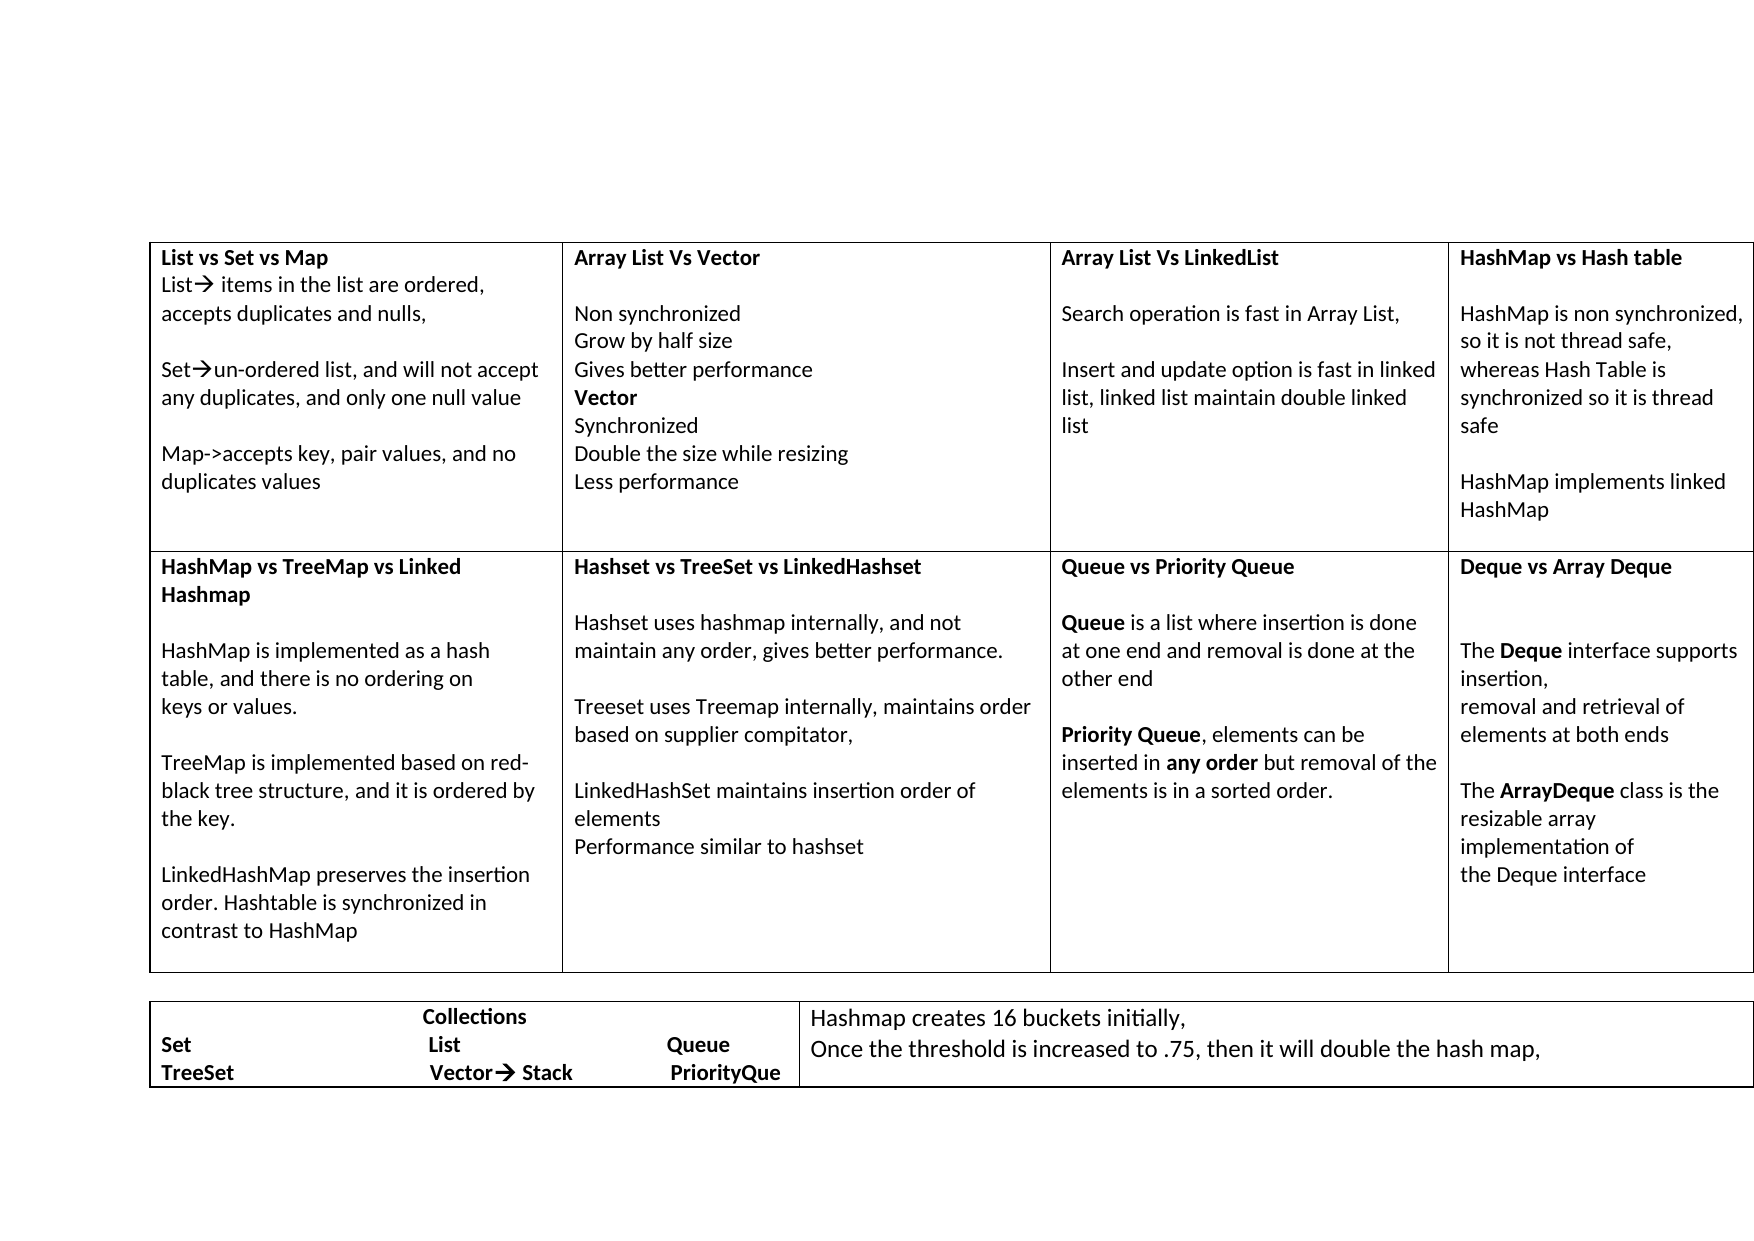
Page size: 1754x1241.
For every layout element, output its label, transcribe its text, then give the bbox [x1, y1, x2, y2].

table_cell Queue vs Priority Queue Queue is a list where insertion is done at one end and removal is done at the other end Priority Queue, elements can be inserted in any order but removal of the elements is in a sorted order. [1051, 552, 1448, 972]
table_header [151, 1002, 799, 1086]
table_cell HashMap vs TreeMap vs Linked Hashmap HashMap is implemented as a hash table, and there is no ordering on keys or values. TreeMap is implemented based on red-black tree structure, and it is ordered by the key. LinkedHashMap preserves the insertion order. Hashtable is synchronized in contrast to HashMap [151, 552, 562, 972]
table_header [800, 1002, 1753, 1086]
table_header Array List Vs Vector Non synchronized Grow by half size Gives better performance Vector Synchronized Double the size while resizing Less performance [563, 243, 1050, 551]
table_header HashMap vs Hash table HashMap is non synchronized, so it is not thread safe, whereas Hash Table is synchronized so it is thread safe HashMap implements linked HashMap [1449, 243, 1753, 551]
table_cell Deque vs Array Deque The Deque interface supports insertion, removal and retrieval of elements at both ends The ArrayDeque class is the resizable array implementation of the Deque interface [1449, 552, 1753, 972]
table_cell Hashset vs TreeSet vs LinkedHashset Hashset uses hashmap internally, and not maintain any order, gives better performance. Treeset uses Treemap internally, maintains order based on supplier compitator, LinkedHashSet maintains insertion order of elements Performance similar to hashset [563, 552, 1050, 972]
table_header Array List Vs LinkedList Search operation is fast in Array List, Insert and update option is fast in linked list, linked list maintain double linked list [1051, 243, 1448, 551]
table_header List vs Set vs Map List items in the list are ordered, accepts duplicates and nulls, Setun-ordered list, and will not accept any duplicates, and only one null value Map->accepts key, pair values, and no duplicates values [151, 243, 562, 551]
